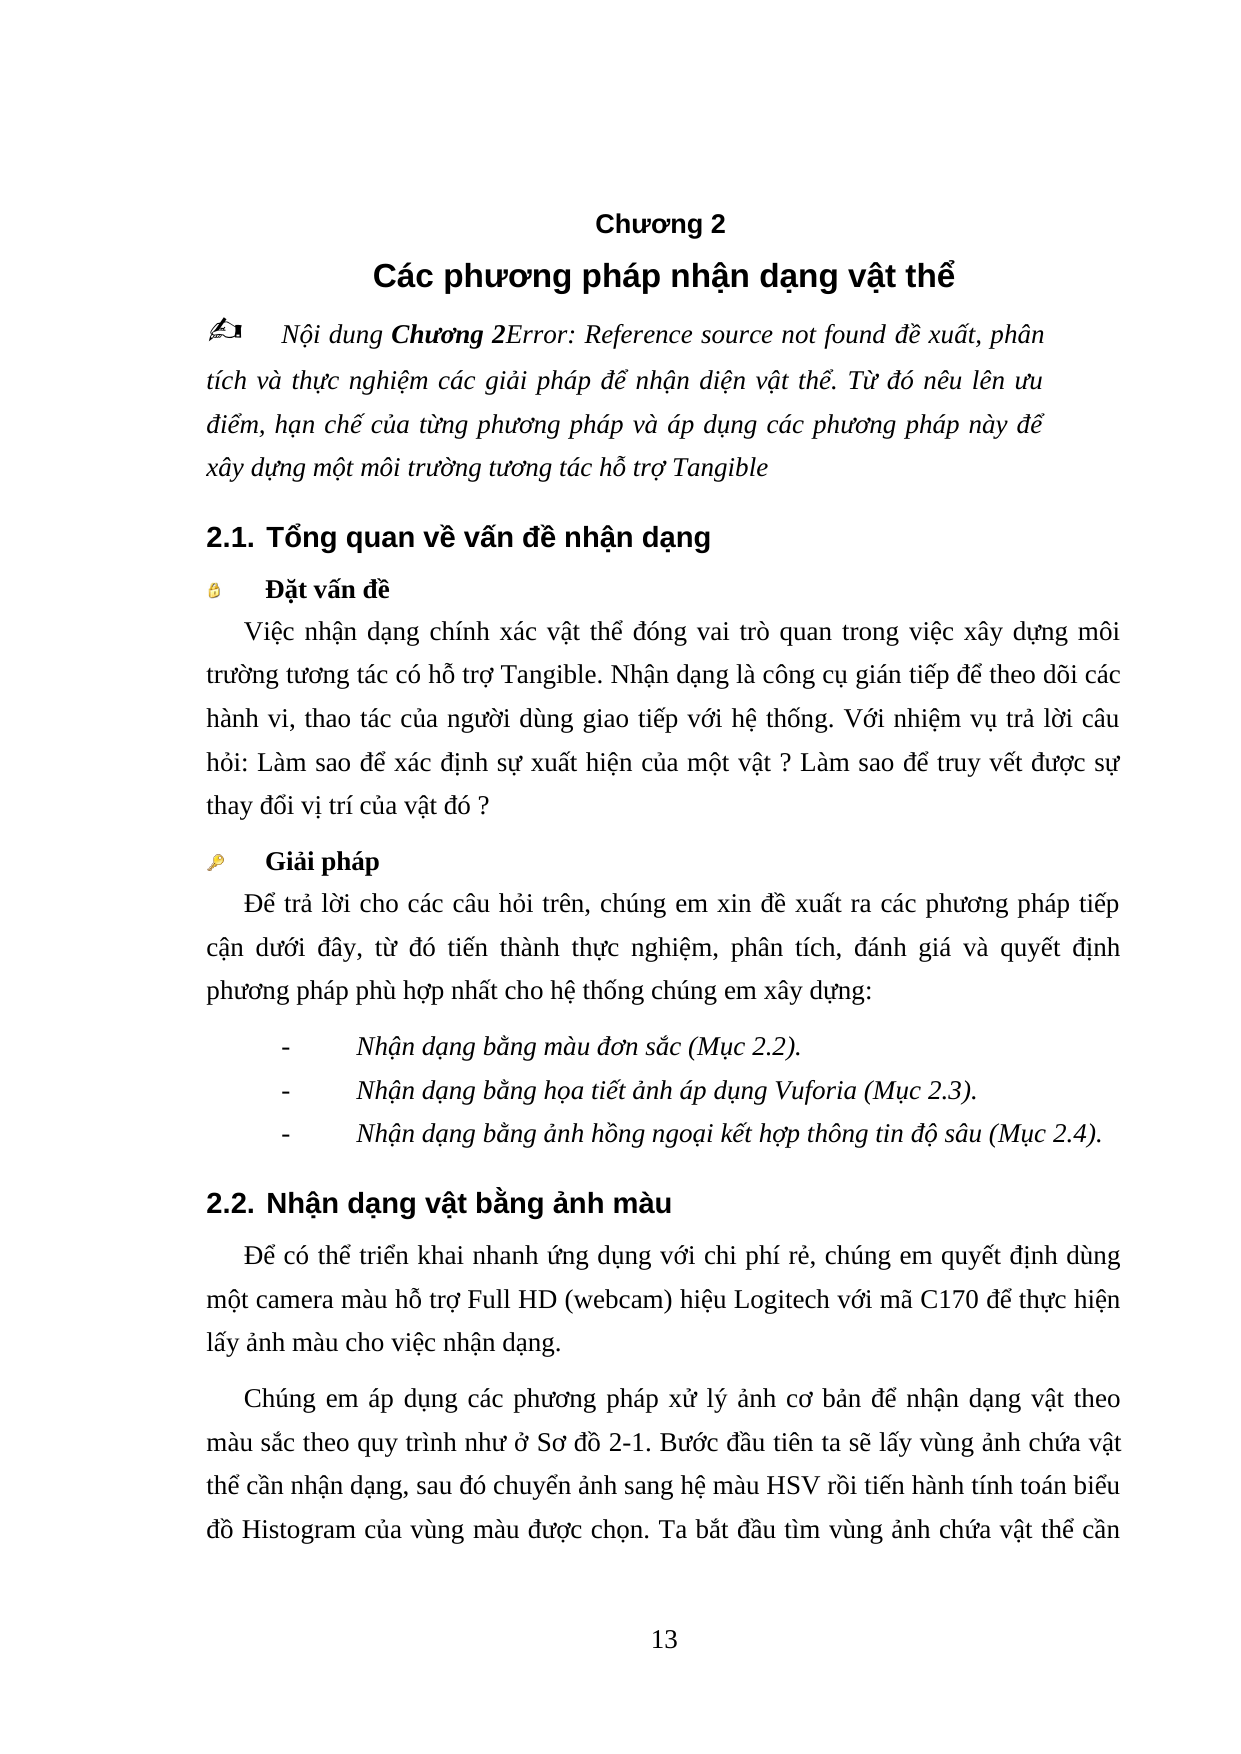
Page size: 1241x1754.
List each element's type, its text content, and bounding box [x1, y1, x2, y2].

subtitle Các phương pháp nhận dạng vật thể [206, 202, 1122, 294]
text Giải pháp [206, 845, 1122, 876]
subtitle Nhận dạng bằng màu đơn sắc (Mục 2.2). [244, 1030, 1122, 1062]
subtitle Tổng quan về vấn đề nhận dạng [206, 520, 1122, 553]
subtitle Nhận dạng bằng họa tiết ảnh áp dụng Vuforia (Mục 2.3). [244, 1074, 1122, 1105]
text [206, 1382, 1122, 1544]
picture [207, 581, 221, 599]
subtitle Nhận dạng bằng ảnh hồng ngoại kết hợp thông tin độ sâu (Mục 2.4). [244, 1117, 1122, 1149]
text Việc nhận dạng chính xác vật thể đóng vai trò quan trong việc xây dựng môi trường tương tác có hỗ trợ Tangible. Nhận dạng là công cụ gián tiếp để theo dõi các hành vi, thao tác của người dùng giao tiếp với hệ thống. Với nhiệm vụ trả lời câu hỏi: Làm sao để xác định sự xuất hiện của một vật ? Làm sao để truy vết được sự thay đổi vị trí của vật đó ? [206, 615, 1122, 820]
text Đặt vấn đề [206, 573, 1122, 604]
text Để có thể triển khai nhanh ứng dụng với chi phí rẻ, chúng em quyết định dùng một camera màu hỗ trợ Full HD (webcam) hiệu Logitech với mã C170 để thực hiện lấy ảnh màu cho việc nhận dạng. [206, 1239, 1122, 1357]
picture [207, 854, 224, 871]
subtitle Nhận dạng vật bằng ảnh màu [206, 1186, 1122, 1219]
text Để trả lời cho các câu hỏi trên, chúng em xin đề xuất ra các phương pháp tiếp cận dưới đây, từ đó tiến thành thực nghiệm, phân tích, đánh giá và quyết định phương pháp phù hợp nhất cho hệ thống chúng em xây dựng: [206, 887, 1122, 1006]
